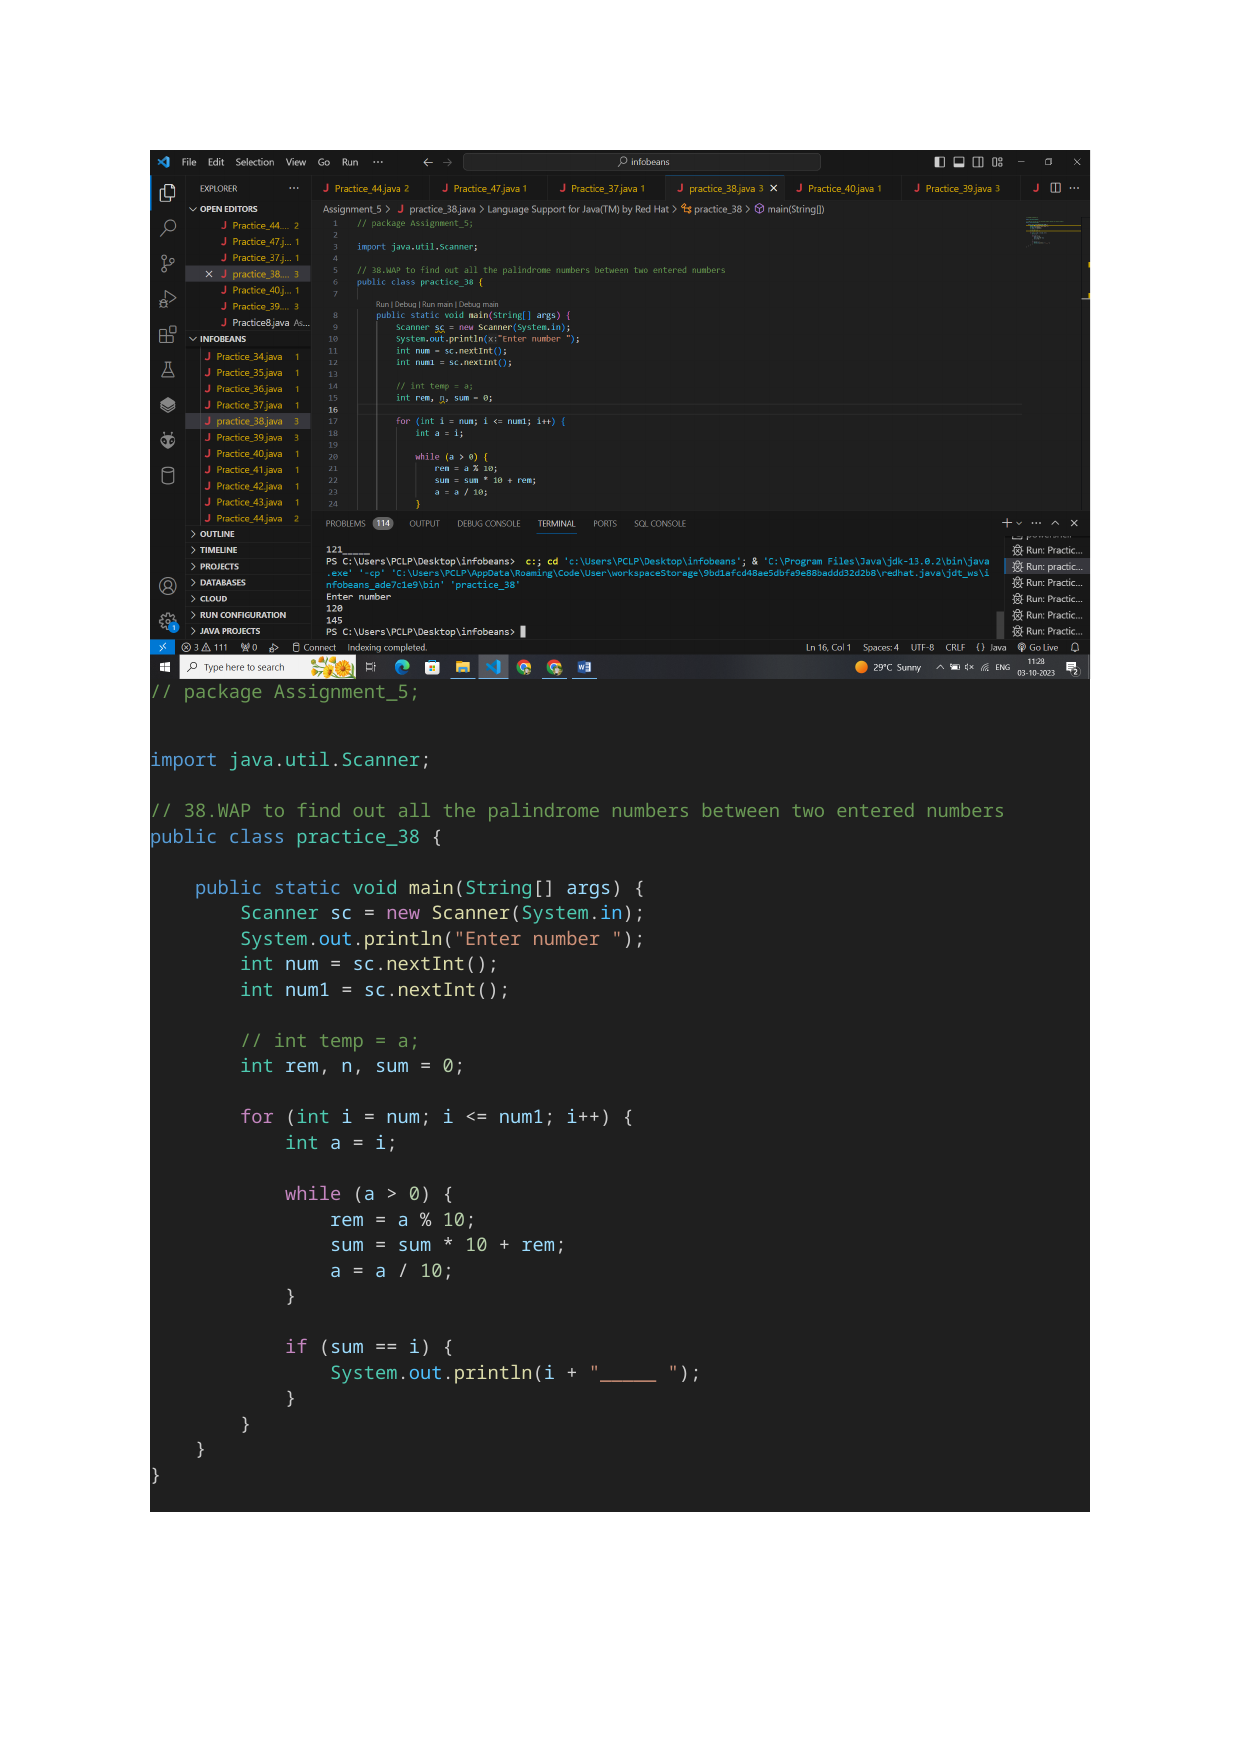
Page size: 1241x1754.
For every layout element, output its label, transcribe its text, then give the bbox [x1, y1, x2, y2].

text } [150, 1436, 1090, 1461]
text } [150, 1410, 1090, 1436]
text if (sum == i) { [150, 1333, 1090, 1359]
text // 38.WAP to find out all the palindrome numbers between two entered numbers [150, 798, 1090, 823]
text public static void main(String[] args) { [150, 874, 1090, 900]
text System.out.println(i + "_____ "); [150, 1359, 1090, 1384]
text while (a > 0) { [150, 1180, 1090, 1206]
text System.out.println("Enter number "); [150, 925, 1090, 951]
text // package Assignment_5; [150, 679, 1090, 704]
text } [150, 1282, 1090, 1308]
text Scanner sc = new Scanner(System.in); [150, 900, 1090, 925]
text int rem, n, sum = 0; [150, 1053, 1090, 1078]
text int num = sc.nextInt(); [150, 951, 1090, 976]
text } [150, 1461, 1090, 1487]
text rem = a % 10; [150, 1206, 1090, 1231]
text int a = i; [150, 1129, 1090, 1155]
text import java.util.Scanner; [150, 747, 1090, 772]
text public class practice_38 { [150, 823, 1090, 849]
text a = a / 10; [150, 1257, 1090, 1282]
text } [150, 1384, 1090, 1410]
text // int temp = a; [150, 1027, 1090, 1053]
picture [150, 150, 1091, 679]
text sum = sum * 10 + rem; [150, 1231, 1090, 1257]
text for (int i = num; i <= num1; i++) { [150, 1104, 1090, 1129]
text int num1 = sc.nextInt(); [150, 976, 1090, 1002]
